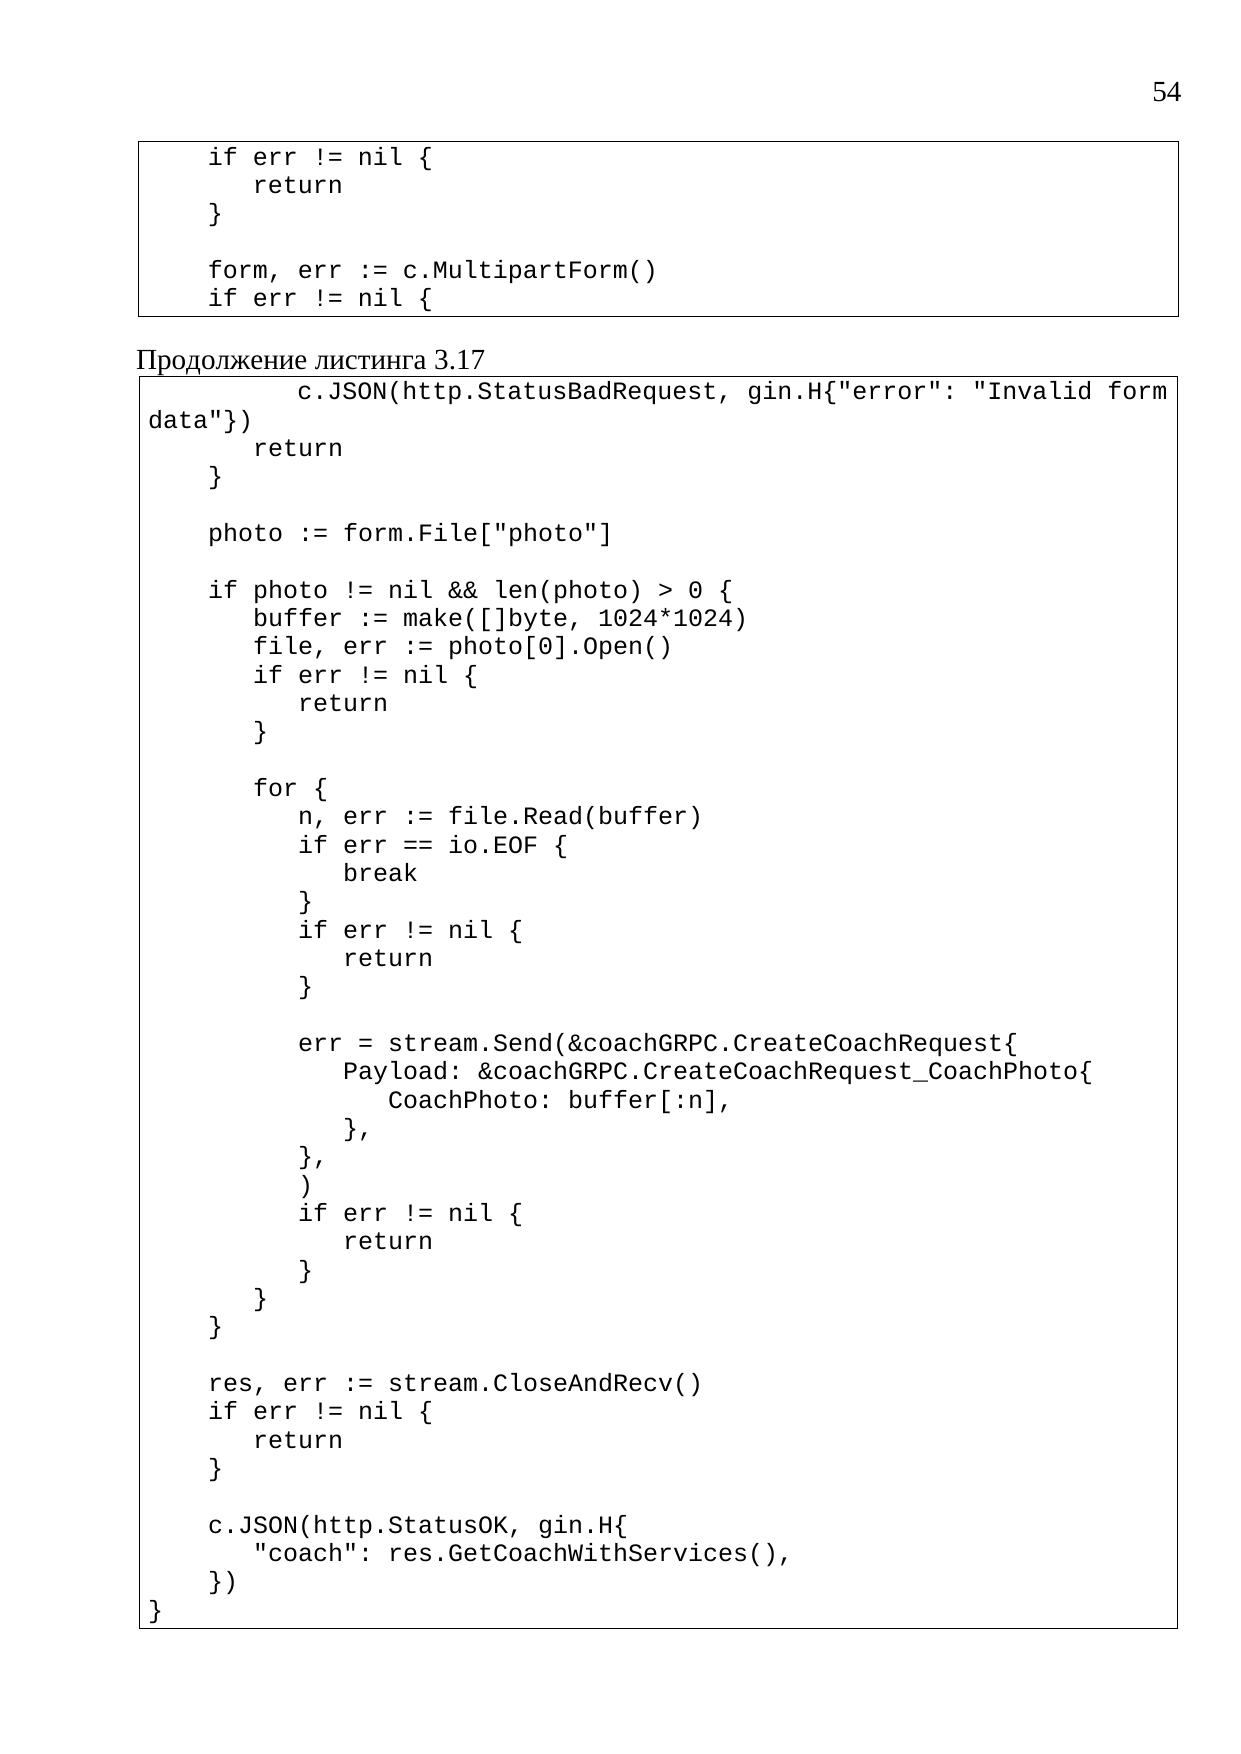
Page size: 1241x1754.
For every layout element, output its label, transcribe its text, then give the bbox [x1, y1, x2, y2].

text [139, 142, 1178, 316]
text c.JSON(http.StatusBadRequest, gin.H{"error": "Invalid form data"}) return } photo := form.File["photo"] if photo != nil && len(photo) > 0 { buffer := make([]byte, 1024*1024) file, err := photo[0].Open() if err != nil { return } for { n, err := file.Read(buffer) if err == io.EOF { break } if err != nil { return } err = stream.Send(&coachGRPC.CreateCoachRequest{ Payload: &coachGRPC.CreateCoachRequest_CoachPhoto{ CoachPhoto: buffer[:n], }, }, ) if err != nil { return } } } res, err := stream.CloseAndRecv() if err != nil { return } c.JSON(http.StatusOK, gin.H{ "coach": res.GetCoachWithServices(), }) } [140, 377, 1177, 1628]
text Продолжение листинга 3.17 [136, 342, 1181, 376]
